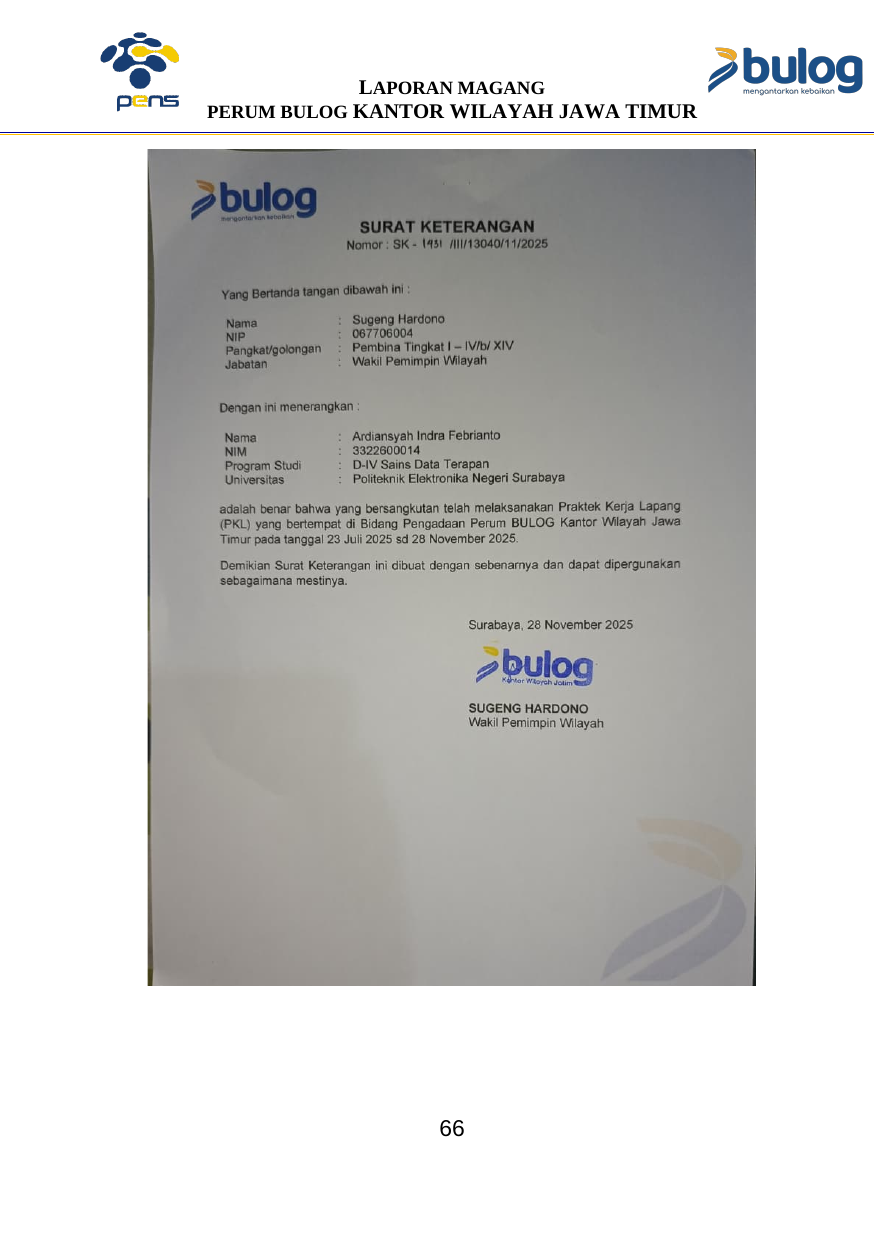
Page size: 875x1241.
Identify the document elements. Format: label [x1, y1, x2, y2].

picture [93, 25, 188, 120]
picture [147, 149, 756, 986]
picture [707, 46, 864, 96]
